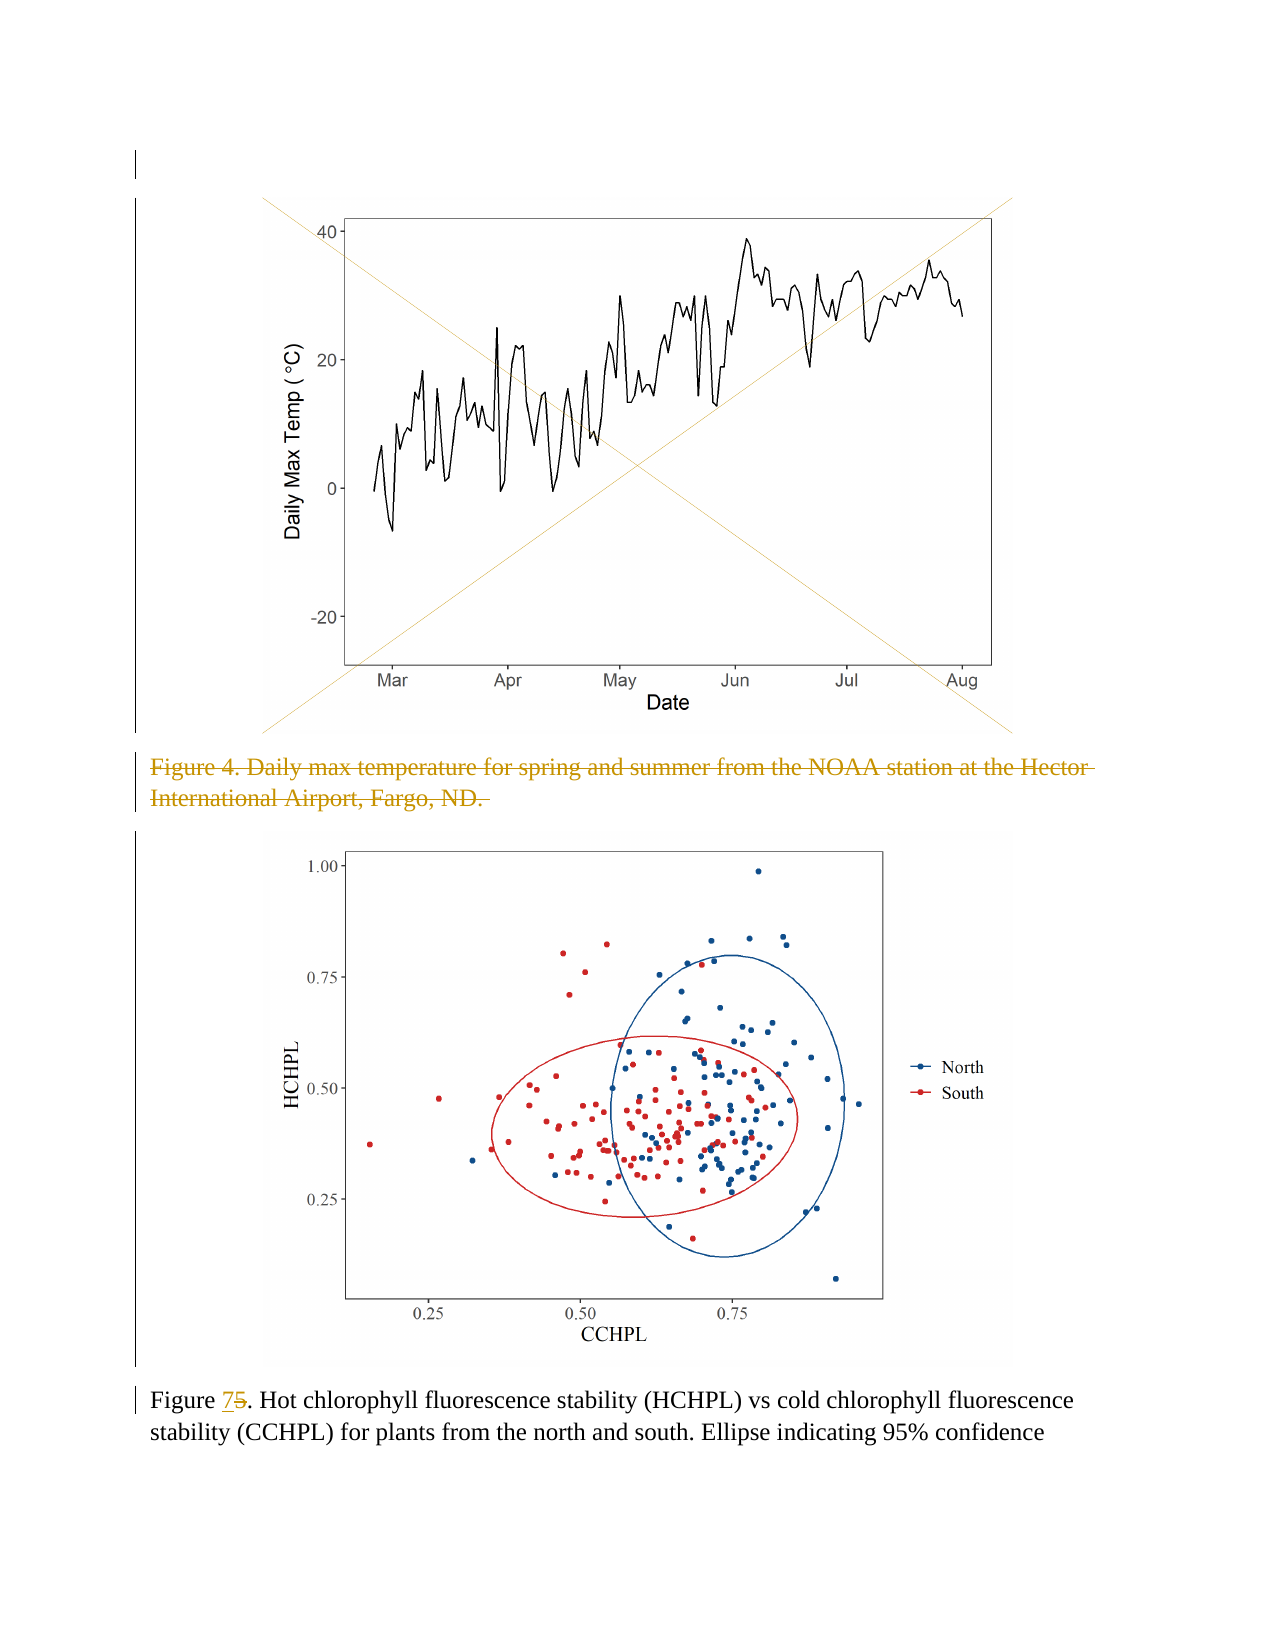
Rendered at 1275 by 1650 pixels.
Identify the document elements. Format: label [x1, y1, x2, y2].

picture [264, 197, 1011, 464]
picture [262, 831, 1013, 1367]
text [150, 1386, 1125, 1445]
picture [264, 467, 1011, 734]
picture [262, 199, 636, 732]
picture [639, 199, 1013, 732]
